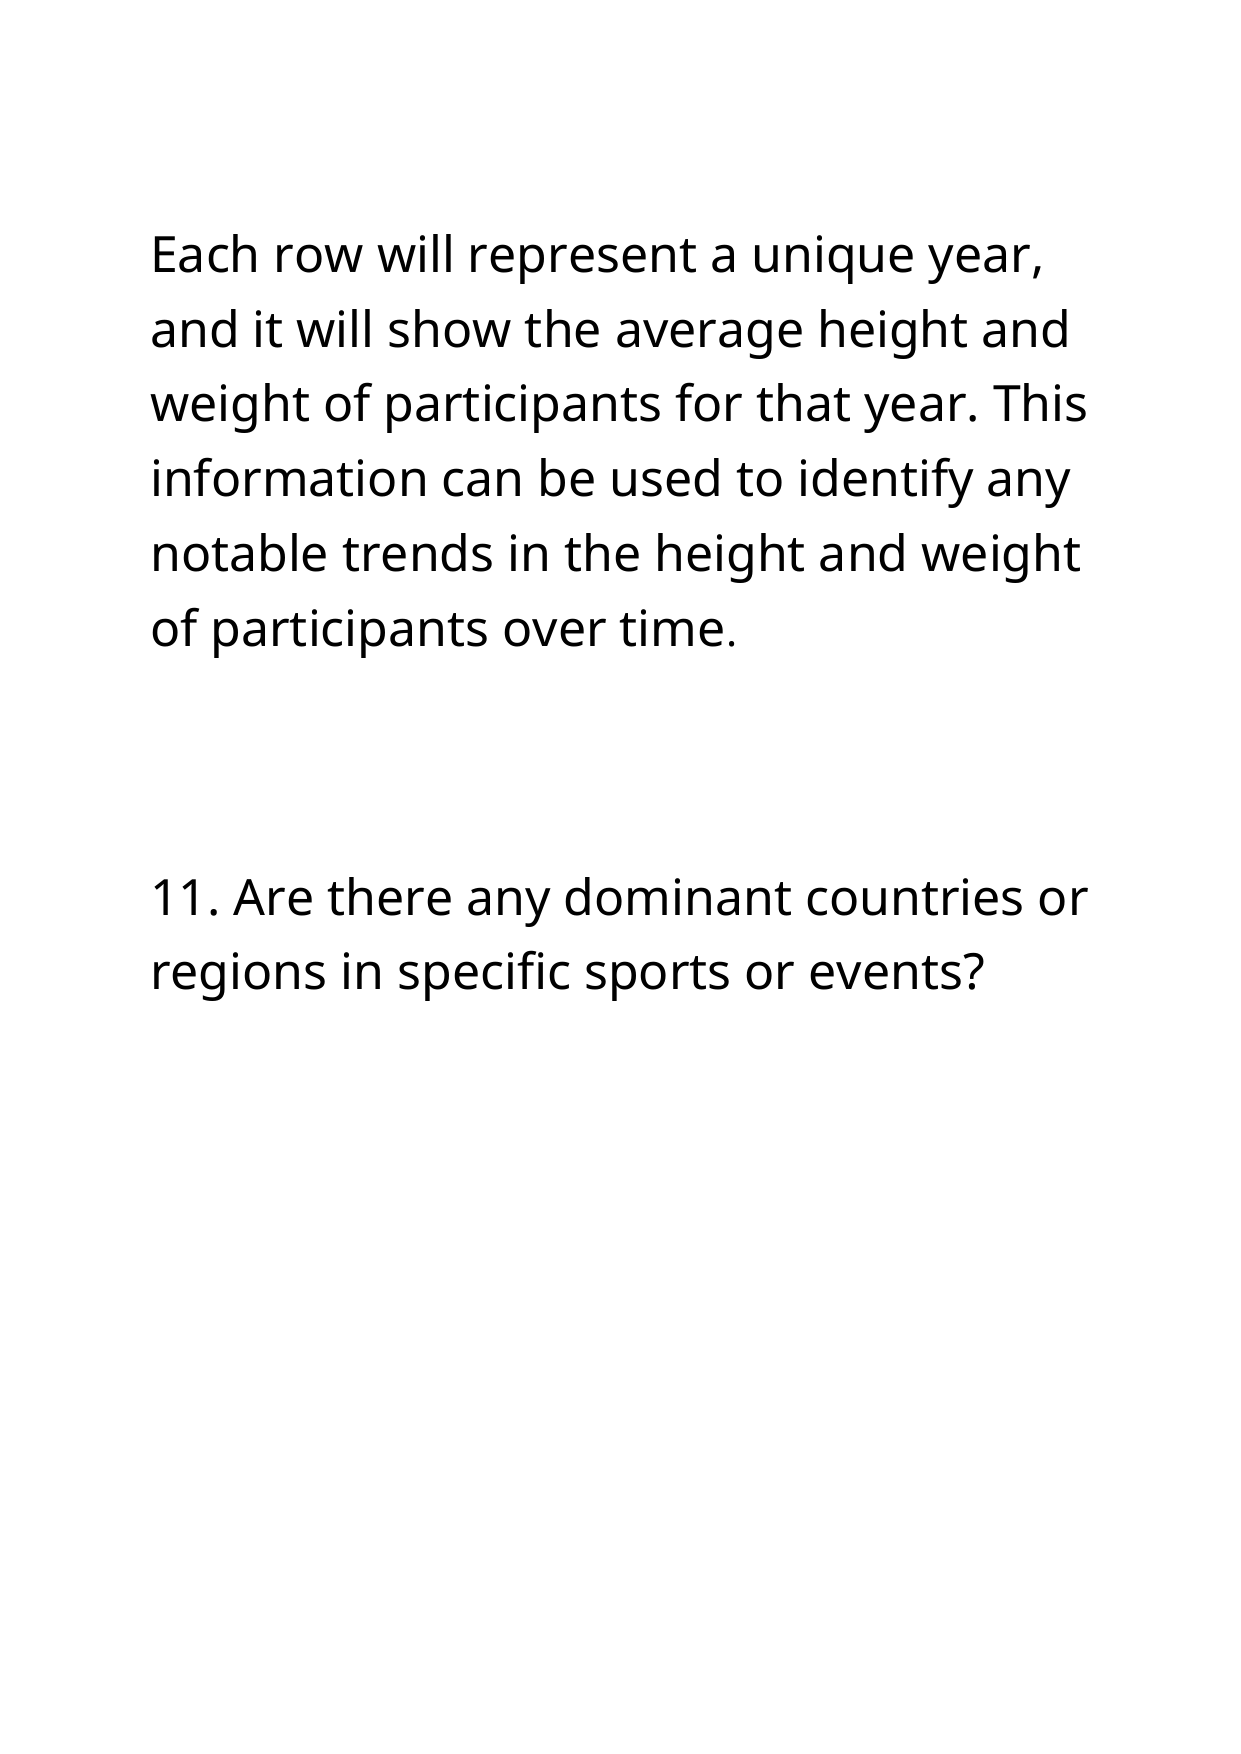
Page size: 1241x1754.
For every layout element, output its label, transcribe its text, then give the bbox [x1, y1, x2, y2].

text Each row will represent a unique year, and it will show the average height and weight of participants for that year. This information can be used to identify any notable trends in the height and weight of participants over time. [150, 219, 1090, 661]
text 11. Are there any dominant countries or regions in specific sports or events? [150, 861, 1090, 1004]
